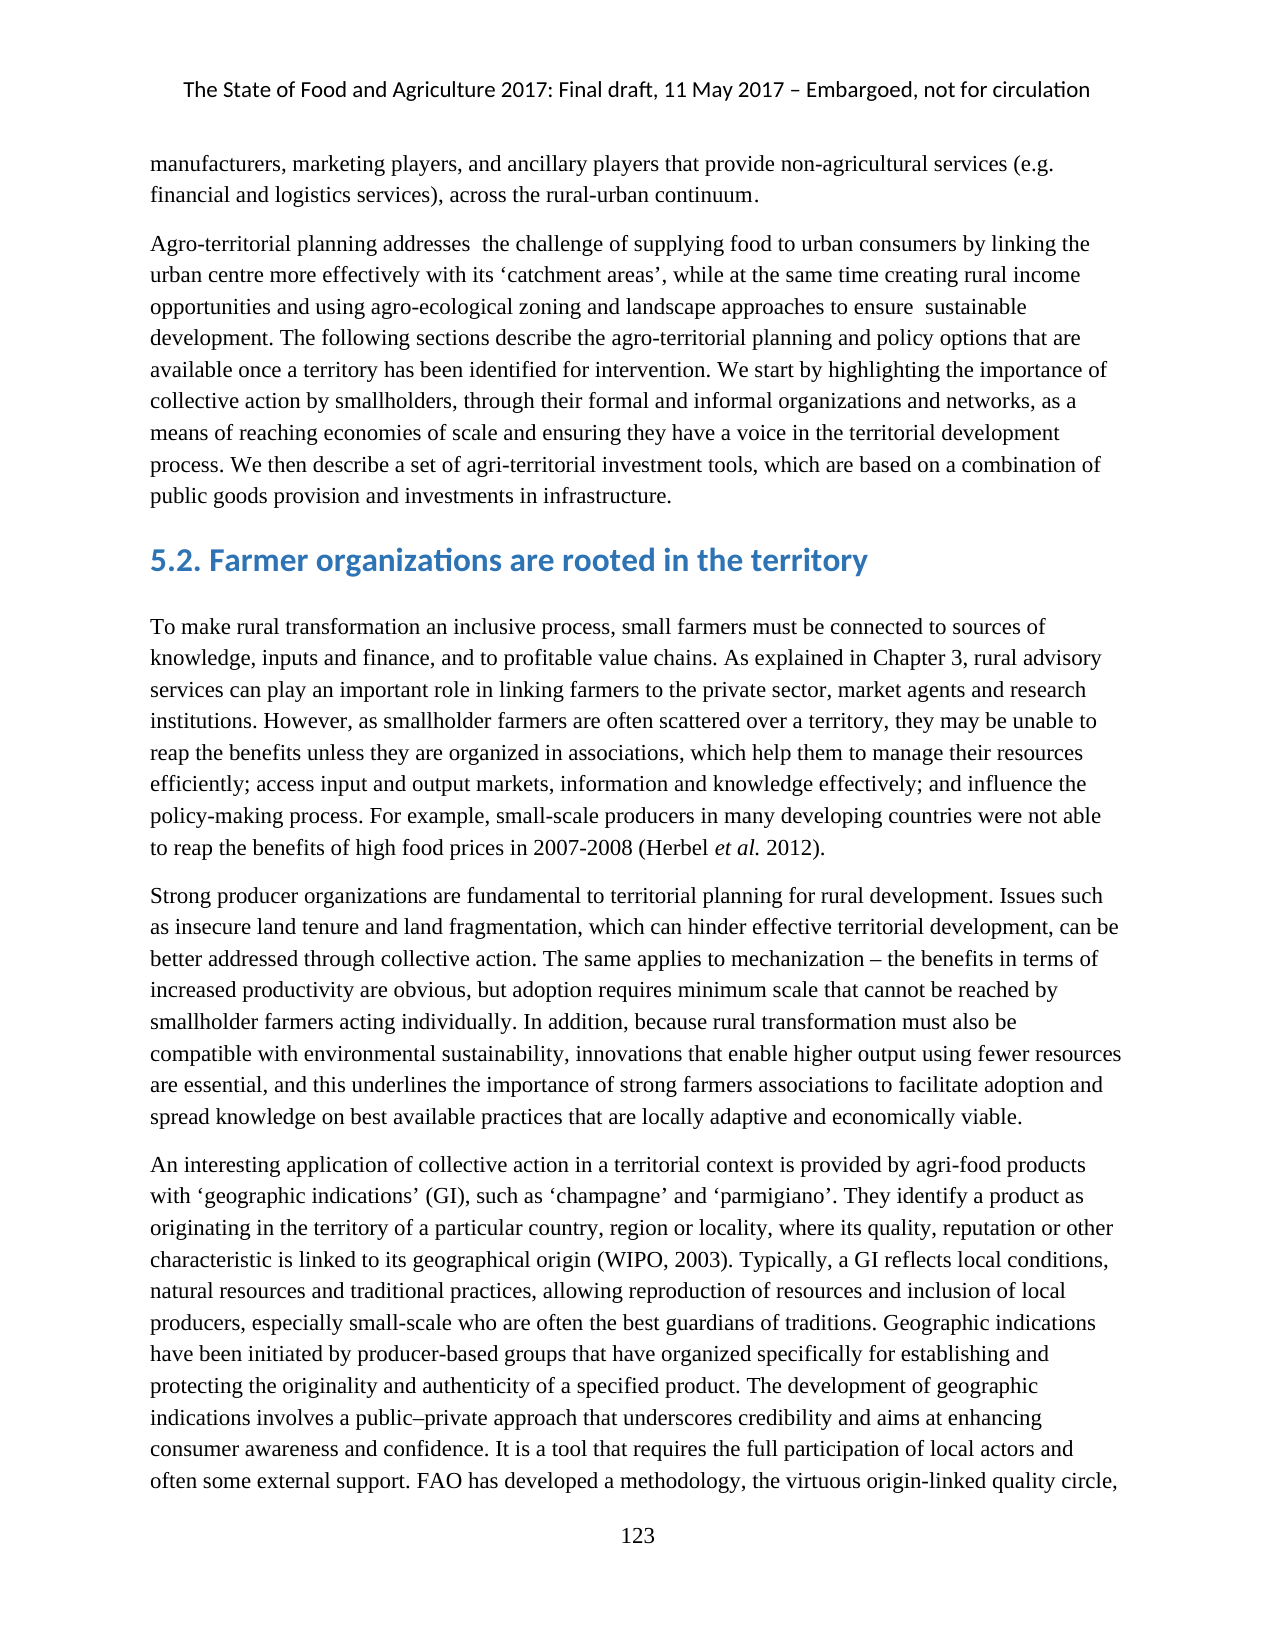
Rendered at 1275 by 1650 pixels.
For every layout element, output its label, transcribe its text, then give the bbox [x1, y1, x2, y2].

subtitle 5.2. Farmer organizations are rooted in the territory [150, 539, 1125, 579]
text To make rural transformation an inclusive process, small farmers must be connected to sources of knowledge, inputs and finance, and to profitable value chains. As explained in Chapter 3, rural advisory services can play an important role in linking farmers to the private sector, market agents and research institutions. However, as smallholder farmers are often scattered over a territory, they may be unable to reap the benefits unless they are organized in associations, which help them to manage their resources efficiently; access input and output markets, information and knowledge effectively; and influence the policy-making process. For example, small-scale producers in many developing countries were not able to reap the benefits of high food prices in 2007-2008 (Herbel et al. 2012). [150, 613, 1125, 860]
text Strong producer organizations are fundamental to territorial planning for rural development. Issues such as insecure land tenure and land fragmentation, which can hinder effective territorial development, can be better addressed through collective action. The same applies to mechanization – the benefits in terms of increased productivity are obvious, but adoption requires minimum scale that cannot be reached by smallholder farmers acting individually. In addition, because rural transformation must also be compatible with environmental sustainability, innovations that enable higher output using fewer resources are essential, and this underlines the importance of strong farmers associations to facilitate adoption and spread knowledge on best available practices that are locally adaptive and economically viable. [150, 882, 1125, 1129]
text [150, 1151, 1125, 1493]
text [150, 150, 1125, 208]
text Agro-territorial planning addresses the challenge of supplying food to urban consumers by linking the urban centre more effectively with its ‘catchment areas’, while at the same time creating rural income opportunities and using agro-ecological zoning and landscape approaches to ensure sustainable development. The following sections describe the agro-territorial planning and policy options that are available once a territory has been identified for intervention. We start by highlighting the importance of collective action by smallholders, through their formal and informal organizations and networks, as a means of reaching economies of scale and ensuring they have a voice in the territorial development process. We then describe a set of agri-territorial investment tools, which are based on a combination of public goods provision and investments in infrastructure. [150, 230, 1125, 509]
